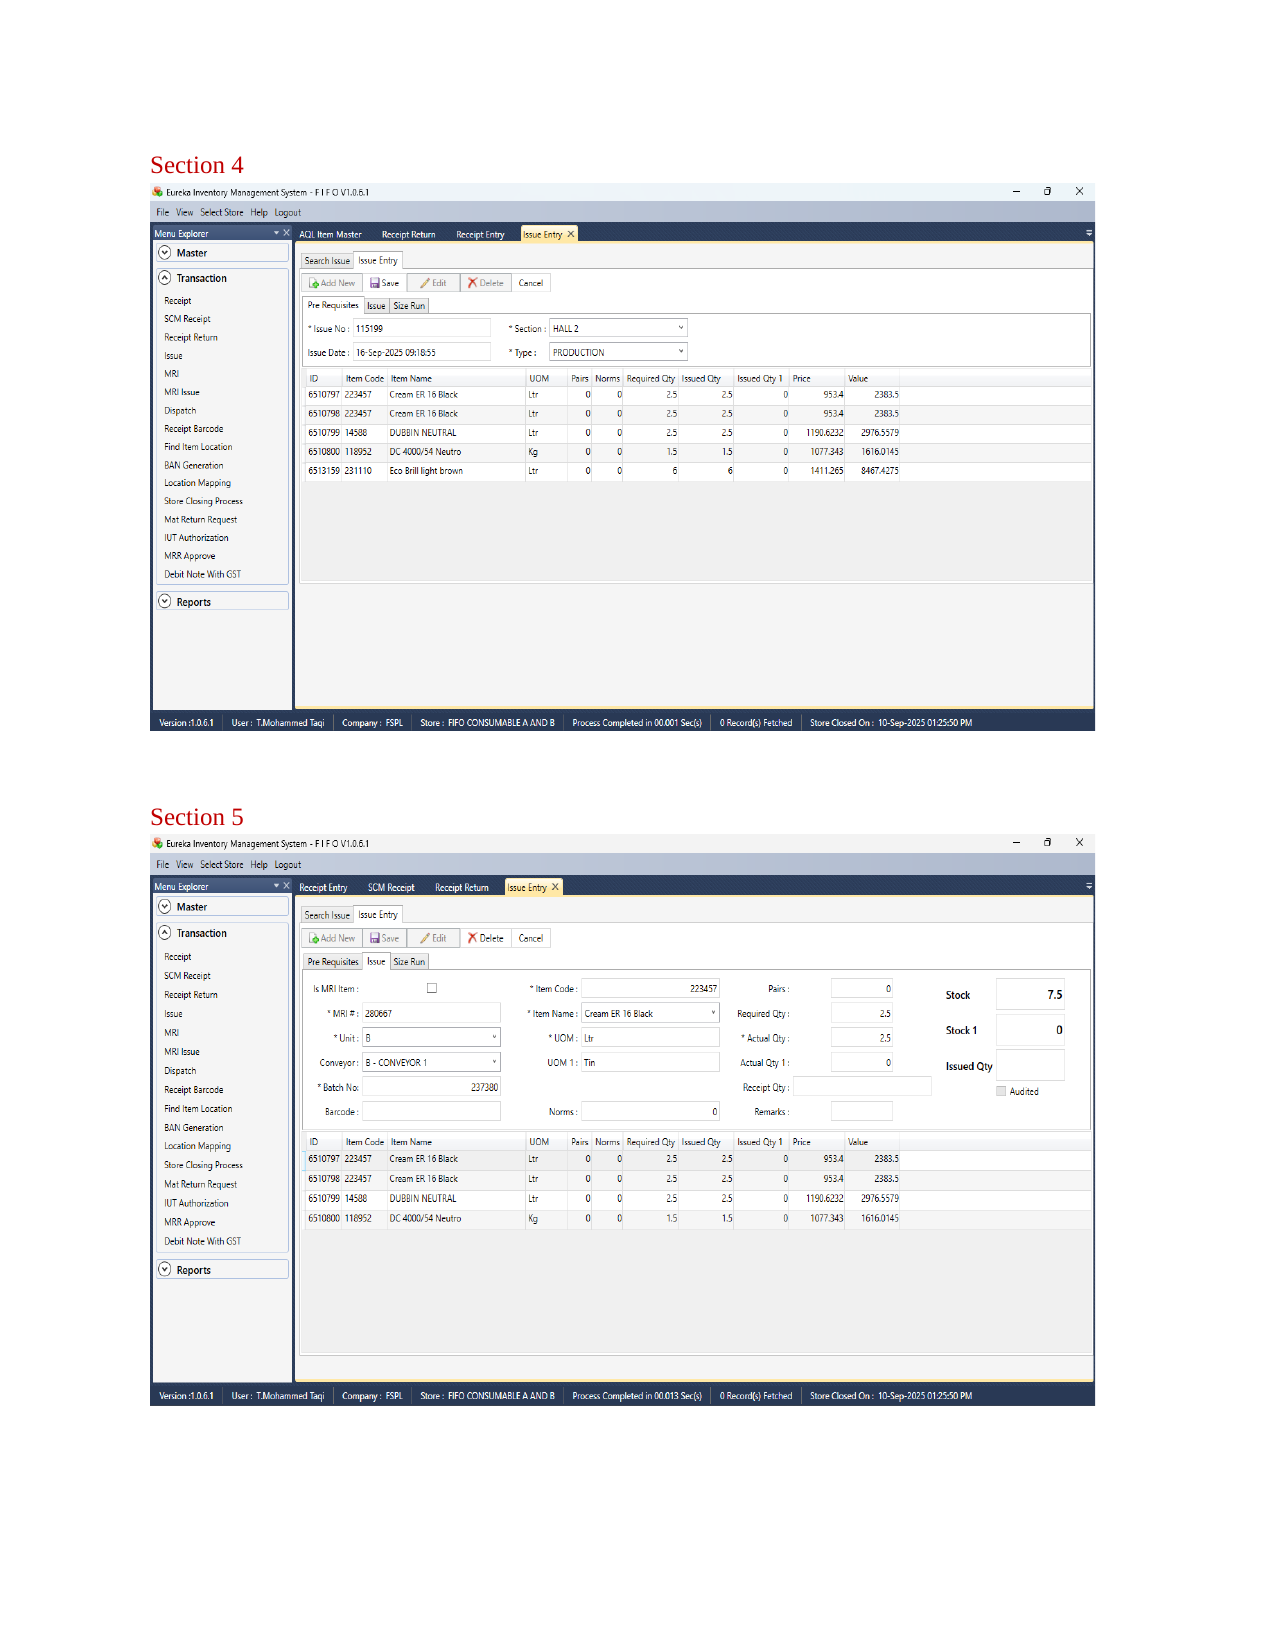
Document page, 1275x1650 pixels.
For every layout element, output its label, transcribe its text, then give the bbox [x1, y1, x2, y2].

picture [150, 183, 1096, 731]
picture [150, 834, 1096, 1406]
